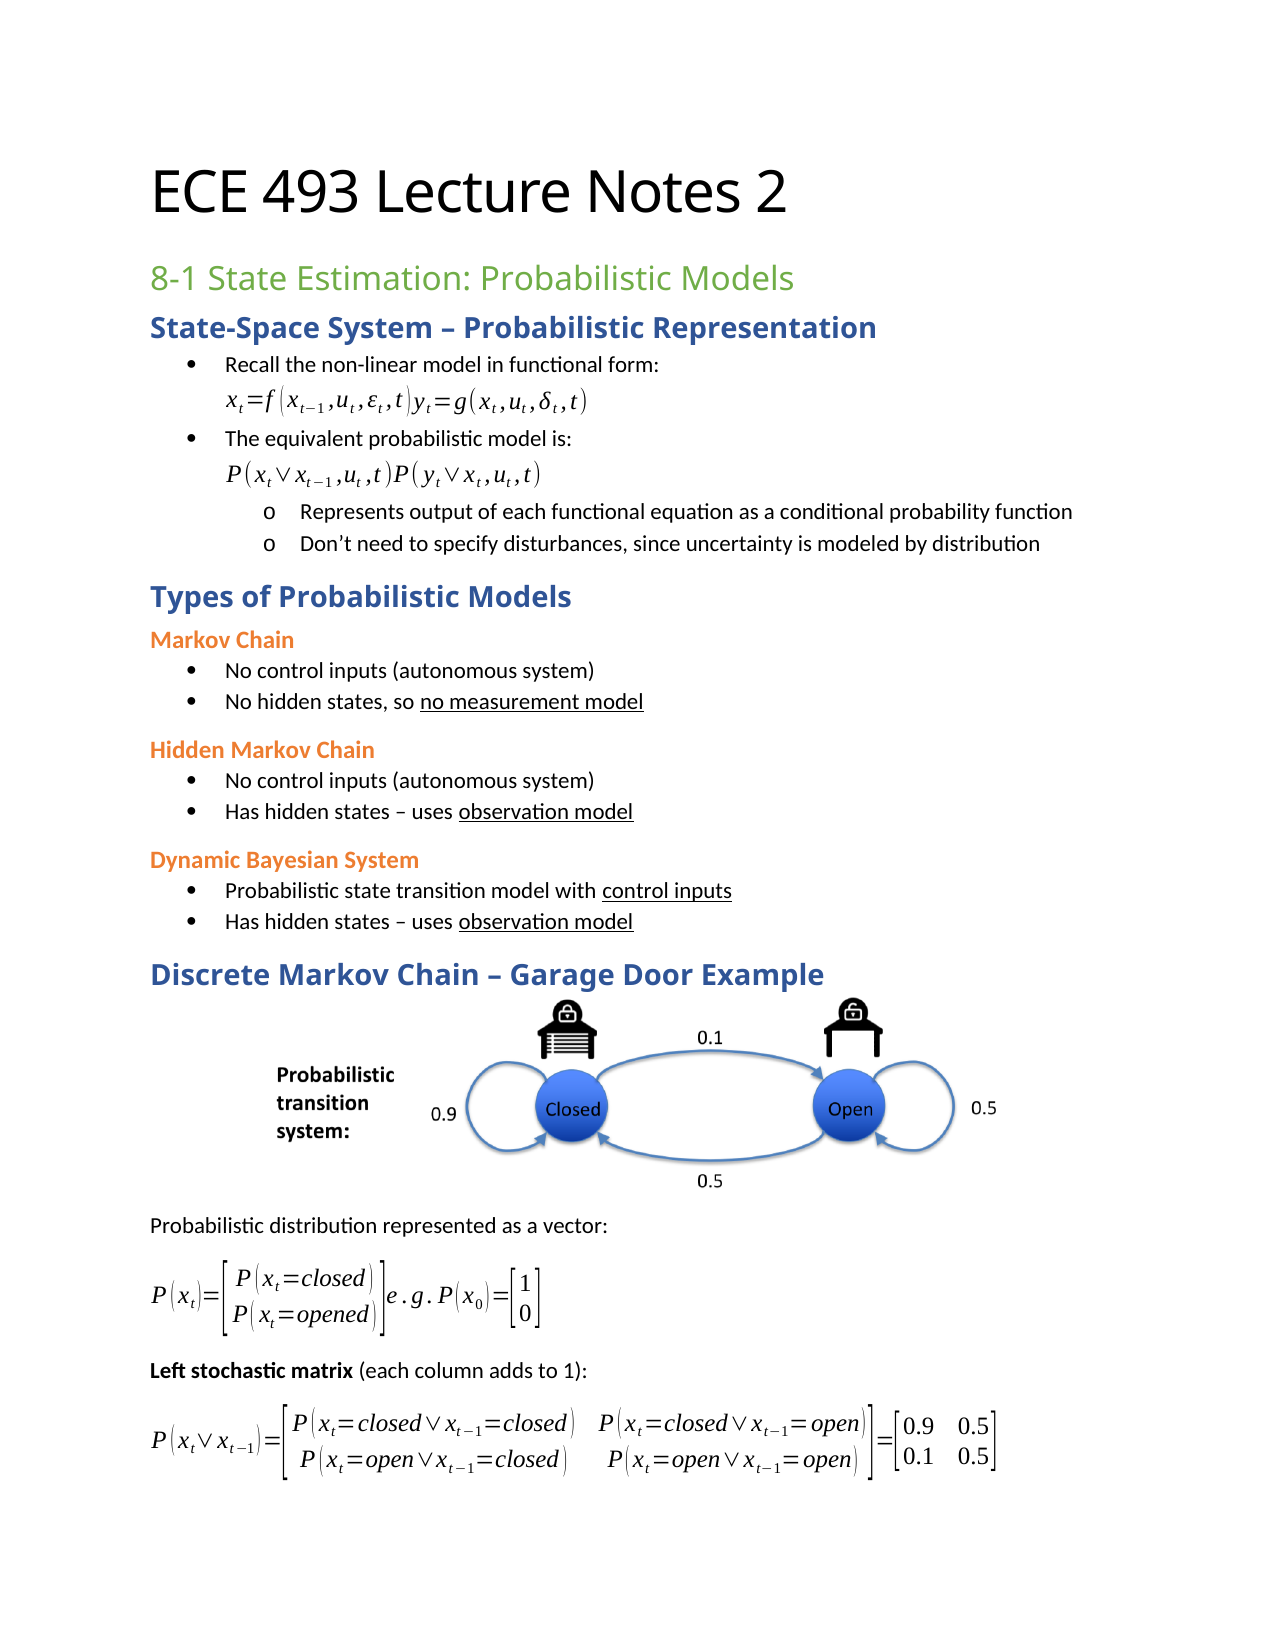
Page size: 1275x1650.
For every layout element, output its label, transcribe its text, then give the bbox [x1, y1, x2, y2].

text Left stochastic matrix (each column adds to 1): [150, 1356, 1125, 1384]
list Has hidden states – uses observation model [187, 797, 1125, 825]
subtitle Types of Probabilistic Models [150, 577, 1125, 616]
list Don’t need to specify disturbances, since uncertainty is modeled by distribution [262, 529, 1125, 558]
list No control inputs (autonomous system) [187, 657, 1125, 685]
subtitle Discrete Markov Chain – Garage Door Example [150, 954, 1125, 993]
list Probabilistic state transition model with control inputs [187, 877, 1125, 905]
list No hidden states, so no measurement model [187, 687, 1125, 715]
subtitle 8-1 State Estimation: Probabilistic Models [150, 254, 1125, 300]
subtitle Dynamic Bayesian System [150, 844, 1125, 874]
list Recall the non-linear model in functional form: [187, 350, 1125, 378]
list Has hidden states – uses observation model [187, 907, 1125, 935]
list Represents output of each functional equation as a conditional probability function [262, 497, 1125, 526]
subtitle Markov Chain [150, 624, 1125, 654]
subtitle State-Space System – Probabilistic Representation [150, 308, 1125, 347]
text Probabilistic distribution represented as a vector: [150, 1211, 1125, 1239]
picture [273, 996, 1002, 1193]
title ECE 493 Lecture Notes 2 [150, 150, 1125, 229]
list No control inputs (autonomous system) [187, 767, 1125, 795]
list The equivalent probabilistic model is: [187, 424, 1125, 495]
subtitle Hidden Markov Chain [150, 734, 1125, 764]
